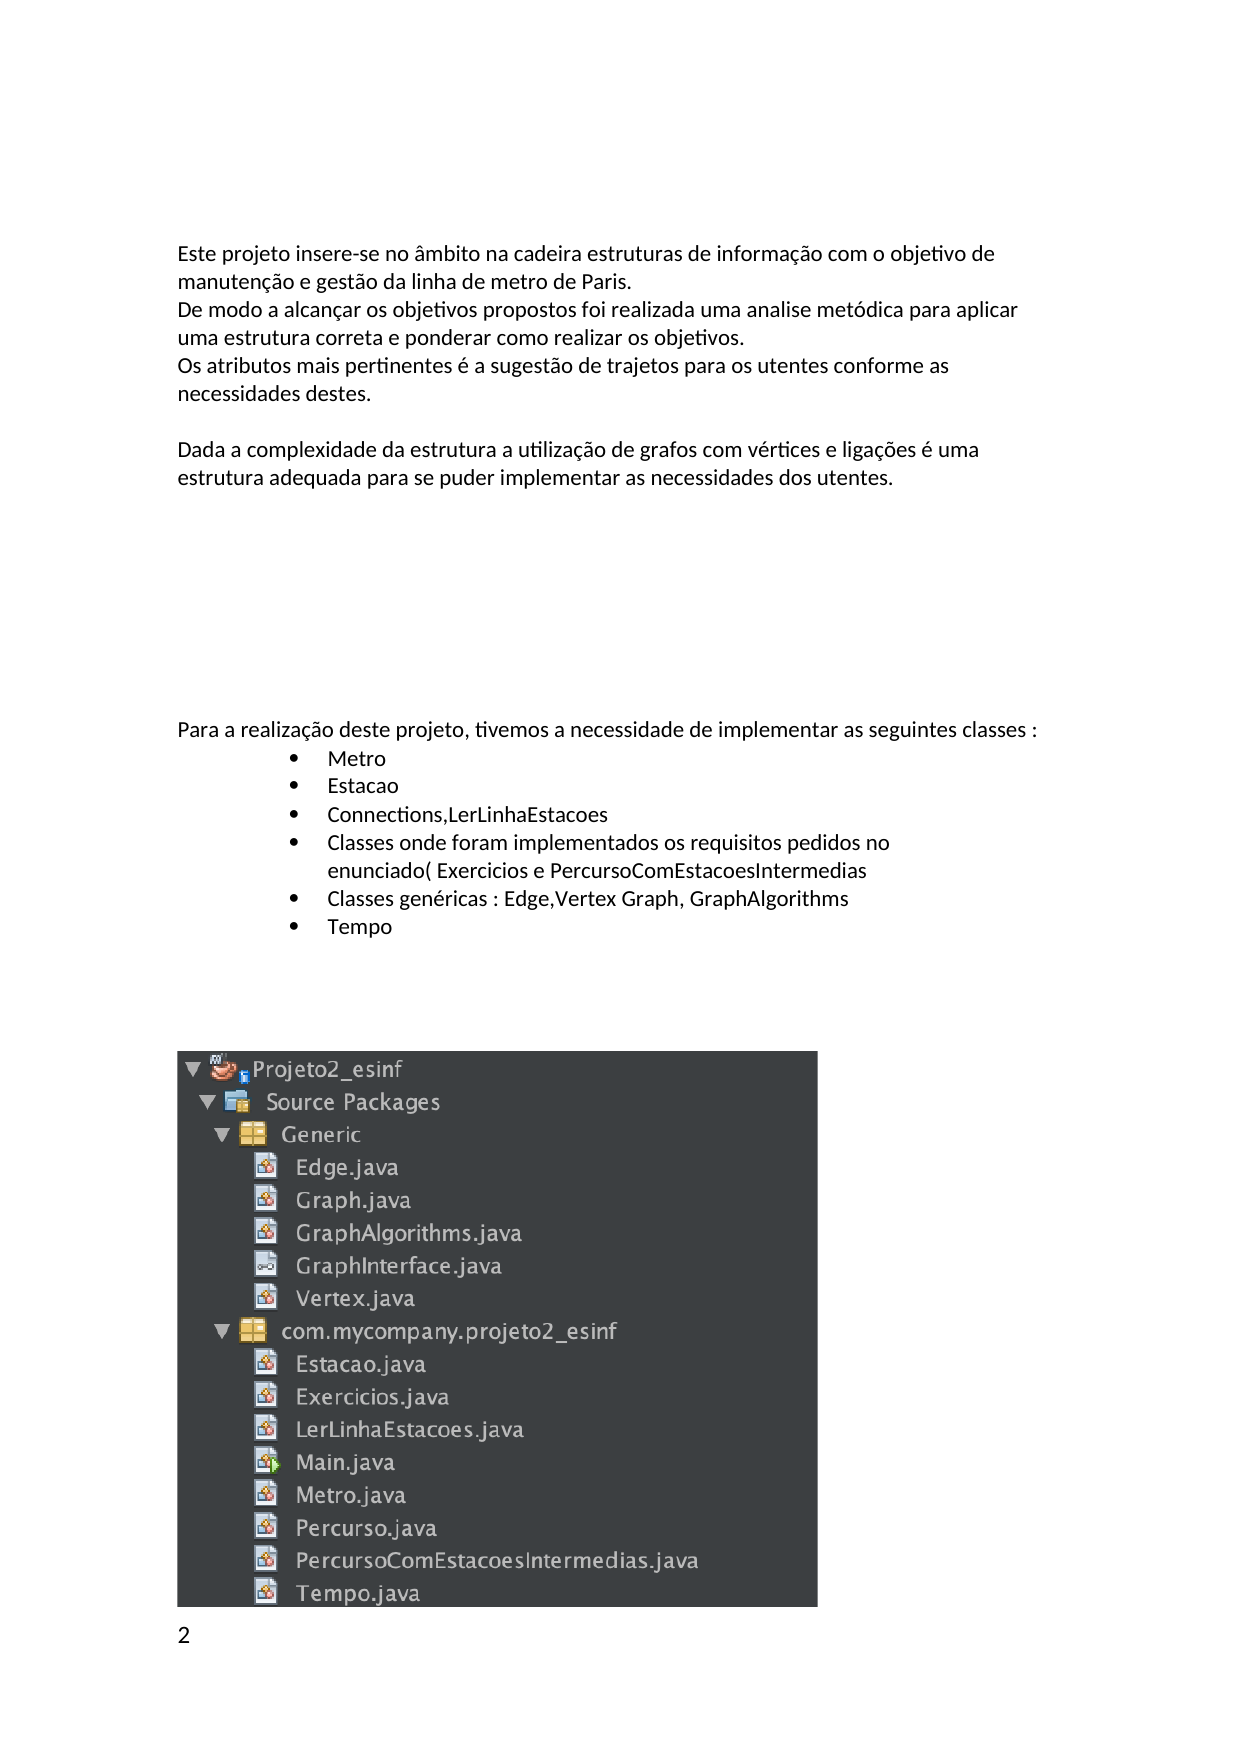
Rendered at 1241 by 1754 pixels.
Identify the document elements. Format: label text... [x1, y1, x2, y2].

text Dada a complexidade da estrutura a utilização de grafos com vértices e ligações é uma estrutura adequada para se puder implementar as necessidades dos utentes. [177, 435, 1063, 491]
text Os atributos mais pertinentes é a sugestão de trajetos para os utentes conforme as necessidades destes. [177, 351, 1063, 407]
list Classes genéricas : Edge,Vertex Graph, GraphAlgorithms [290, 884, 1063, 912]
text Para a realização deste projeto, tivemos a necessidade de implementar as seguintes classes : [177, 716, 1063, 744]
list Estacao [290, 772, 1063, 800]
list Metro [290, 744, 1063, 772]
list Tempo [290, 912, 1063, 940]
list Classes onde foram implementados os requisitos pedidos no enunciado( Exercicios e PercursoComEstacoesIntermedias [290, 828, 1063, 884]
picture [177, 1051, 818, 1607]
text De modo a alcançar os objetivos propostos foi realizada uma analise metódica para aplicar uma estrutura correta e ponderar como realizar os objetivos. [177, 295, 1063, 351]
text Este projeto insere-se no âmbito na cadeira estruturas de informação com o objetivo de manutenção e gestão da linha de metro de Paris. [177, 239, 1063, 295]
list Connections,LerLinhaEstacoes [290, 800, 1063, 828]
